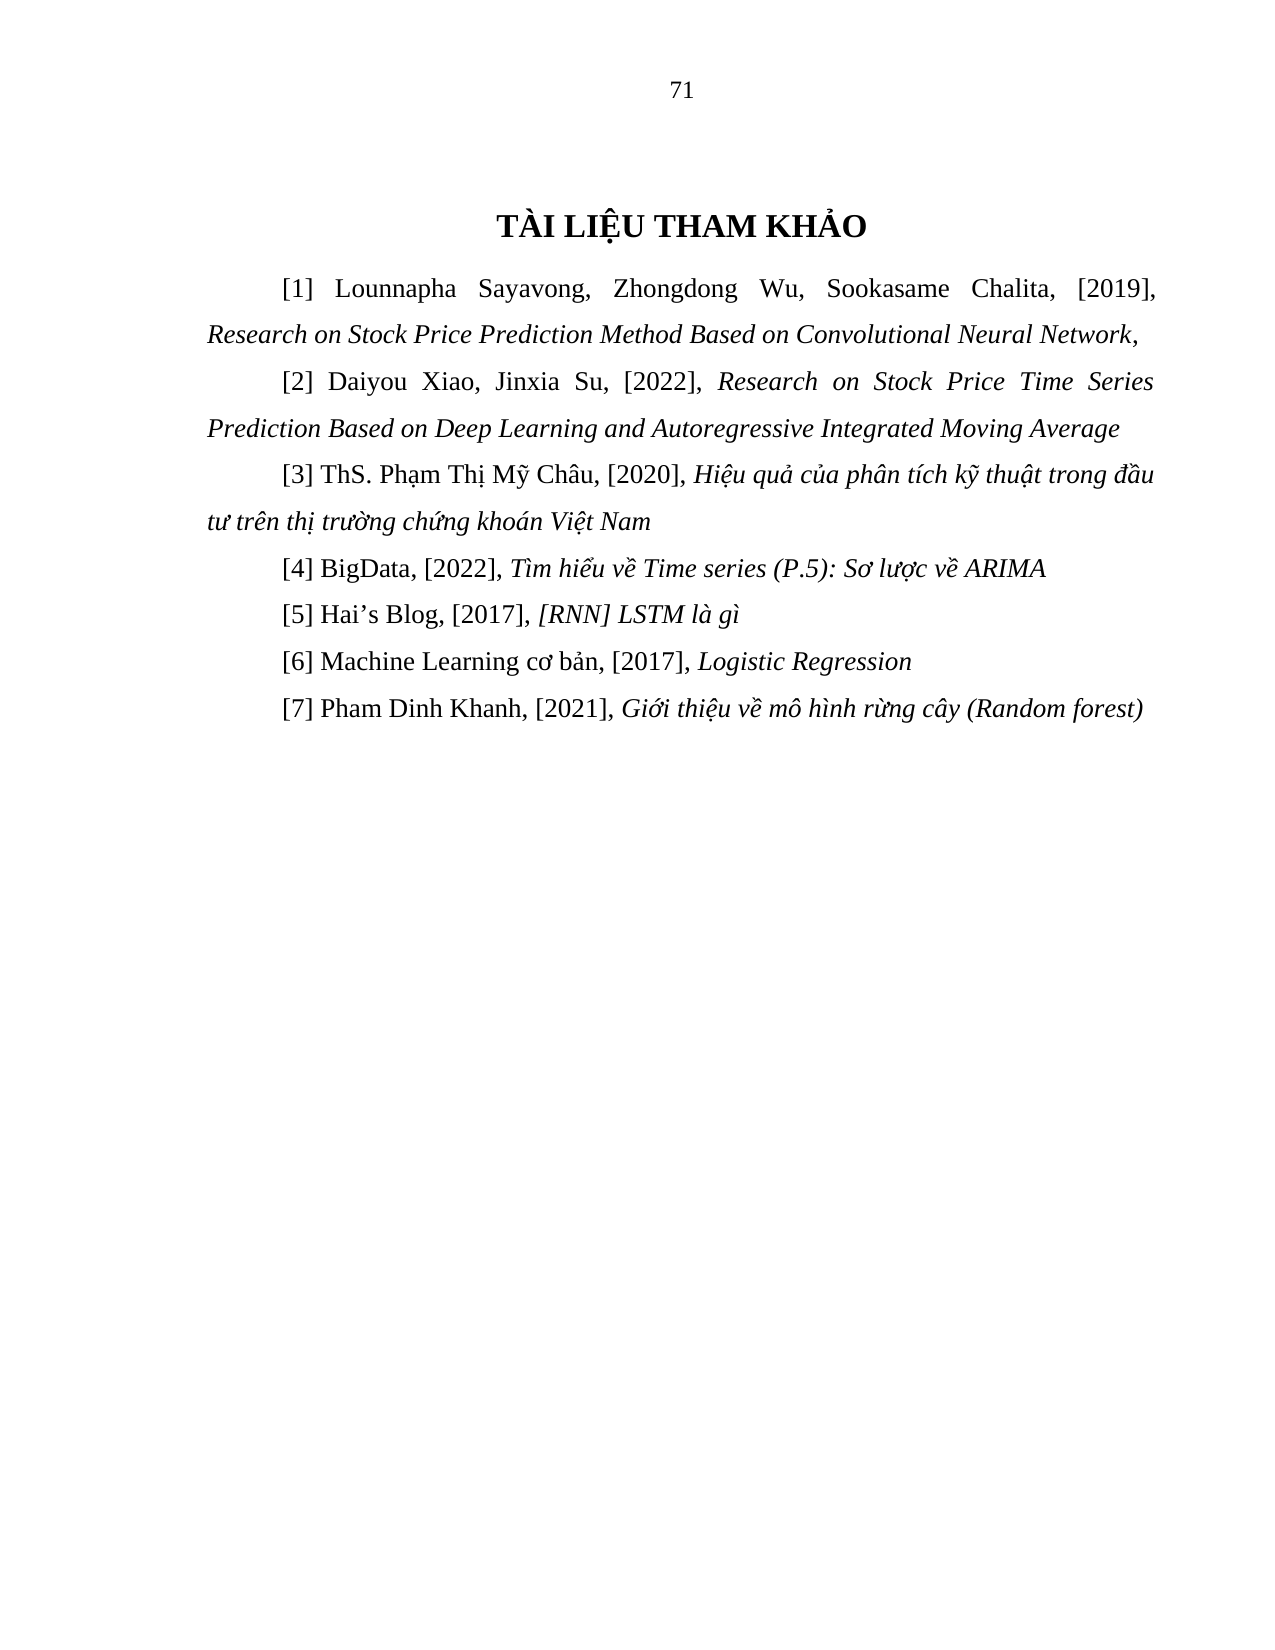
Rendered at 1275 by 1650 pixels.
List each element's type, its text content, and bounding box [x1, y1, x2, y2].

text [5] Hai’s Blog, [2017], [RNN] LSTM là gì [207, 598, 1157, 629]
text [7] Pham Dinh Khanh, [2021], Giới thiệu về mô hình rừng cây (Random forest) [207, 692, 1157, 723]
text [3] ThS. Phạm Thị Mỹ Châu, [2020], Hiệu quả của phân tích kỹ thuật trong đầu tư trên thị trường chứng khoán Việt Nam [207, 458, 1157, 536]
text [6] Machine Learning cơ bản, [2017], Logistic Regression [207, 645, 1157, 676]
text TÀI LIỆU THAM KHẢO [207, 207, 1157, 245]
text [4] BigData, [2022], Tìm hiểu về Time series (P.5): Sơ lược về ARIMA [207, 552, 1157, 583]
text [2] Daiyou Xiao, Jinxia Su, [2022], Research on Stock Price Time Series Prediction Based on Deep Learning and Autoregressive Integrated Moving Average [207, 365, 1157, 443]
text [1] Lounnapha Sayavong, Zhongdong Wu, Sookasame Chalita, [2019], Research on Stock Price Prediction Method Based on Convolutional Neural Network, [207, 272, 1157, 349]
